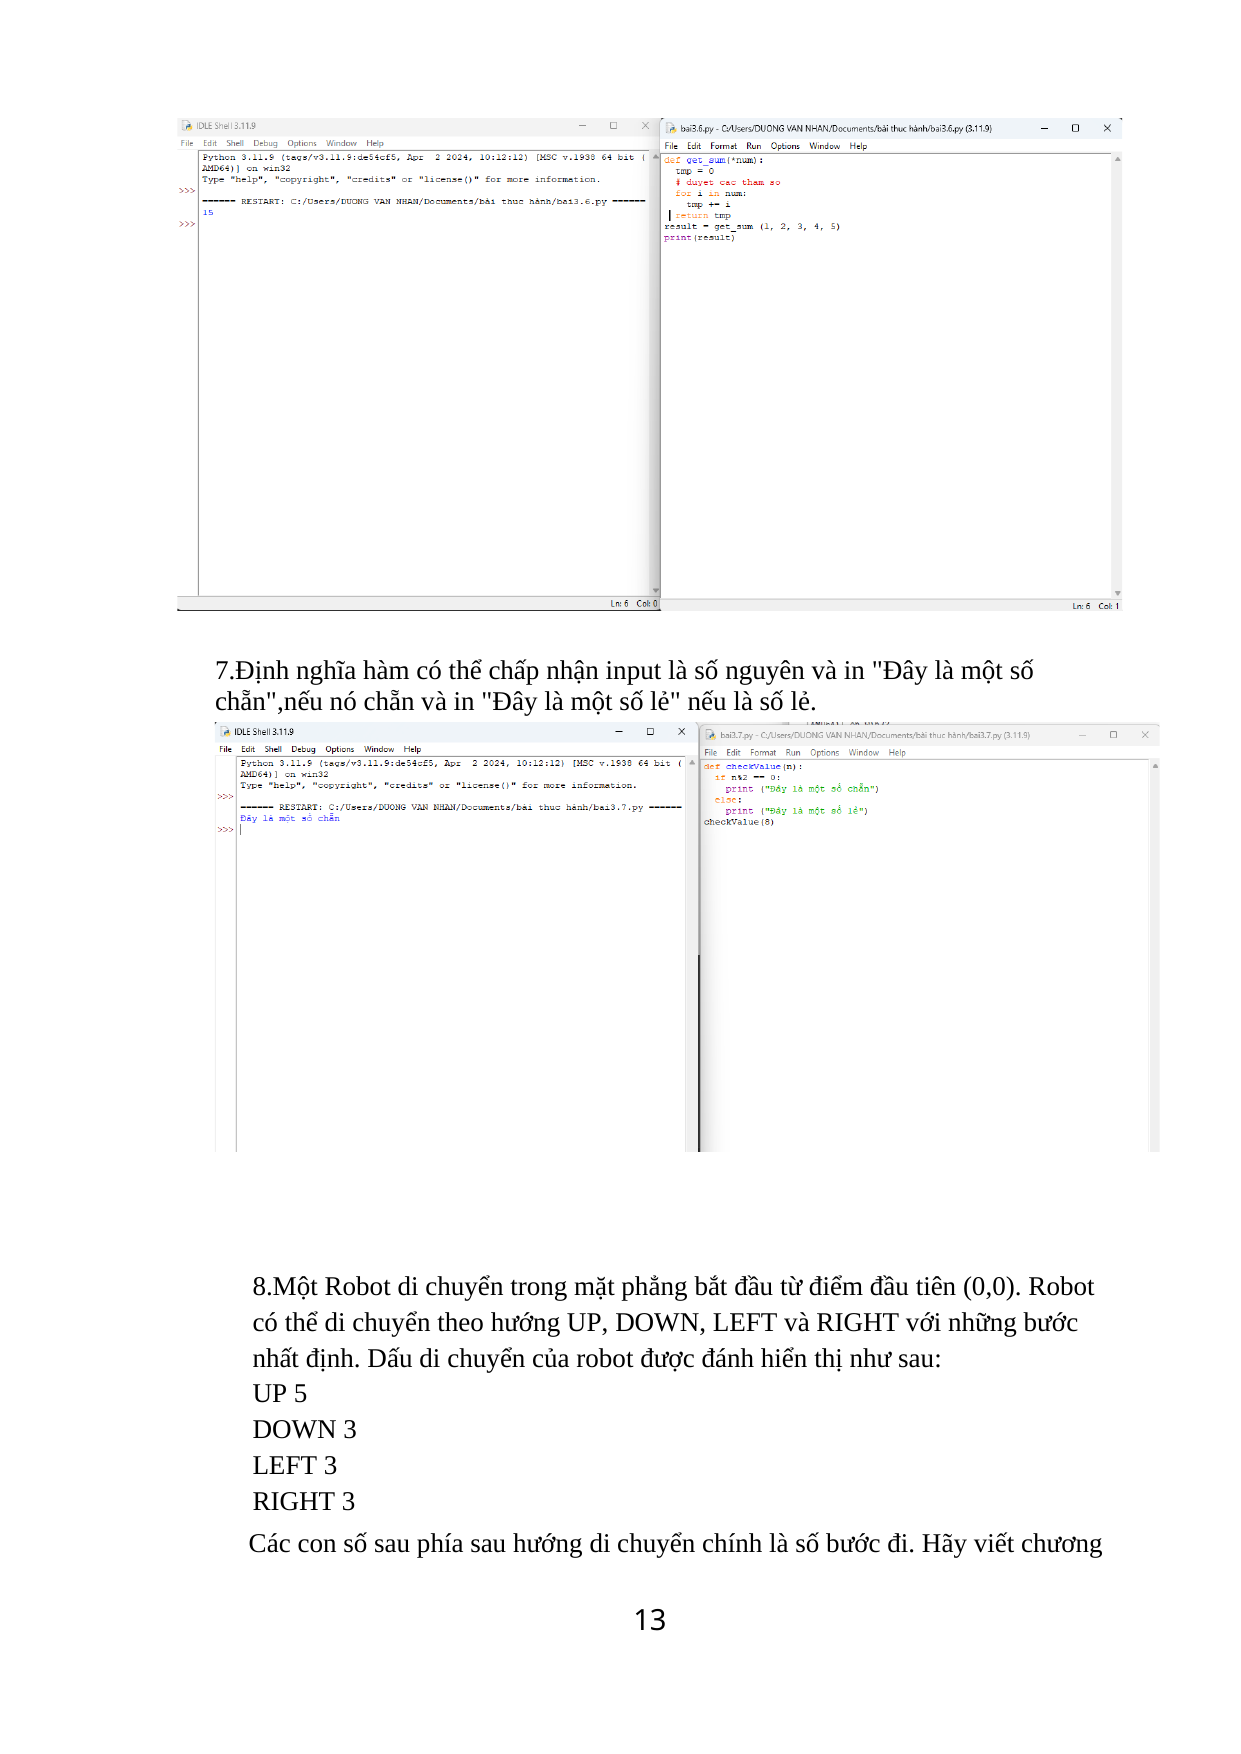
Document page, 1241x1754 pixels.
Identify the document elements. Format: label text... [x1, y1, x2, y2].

list UP 5 [252, 1378, 1122, 1409]
picture [214, 722, 1160, 1152]
list RIGHT 3 [252, 1485, 1122, 1516]
list LEFT 3 [252, 1449, 1122, 1480]
list 8.Một Robot di chuyển trong mặt phẳng bắt đầu từ điểm đầu tiên (0,0). Robot có thể di chuyển theo hướng UP, DOWN, LEFT và RIGHT với những bước nhất định. Dấu di chuyển của robot được đánh hiển thị như sau: [252, 1270, 1122, 1373]
text 7.Định nghĩa hàm có thể chấp nhận input là số nguyên và in "Đây là một số chẵn",nếu nó chẵn và in "Đây là một số lẻ" nếu là số lẻ. [215, 654, 1122, 717]
list DOWN 3 [252, 1413, 1122, 1444]
text Các con số sau phía sau hướng di chuyển chính là số bước đi. Hãy viết chương [215, 1527, 1122, 1558]
picture [177, 118, 1123, 611]
